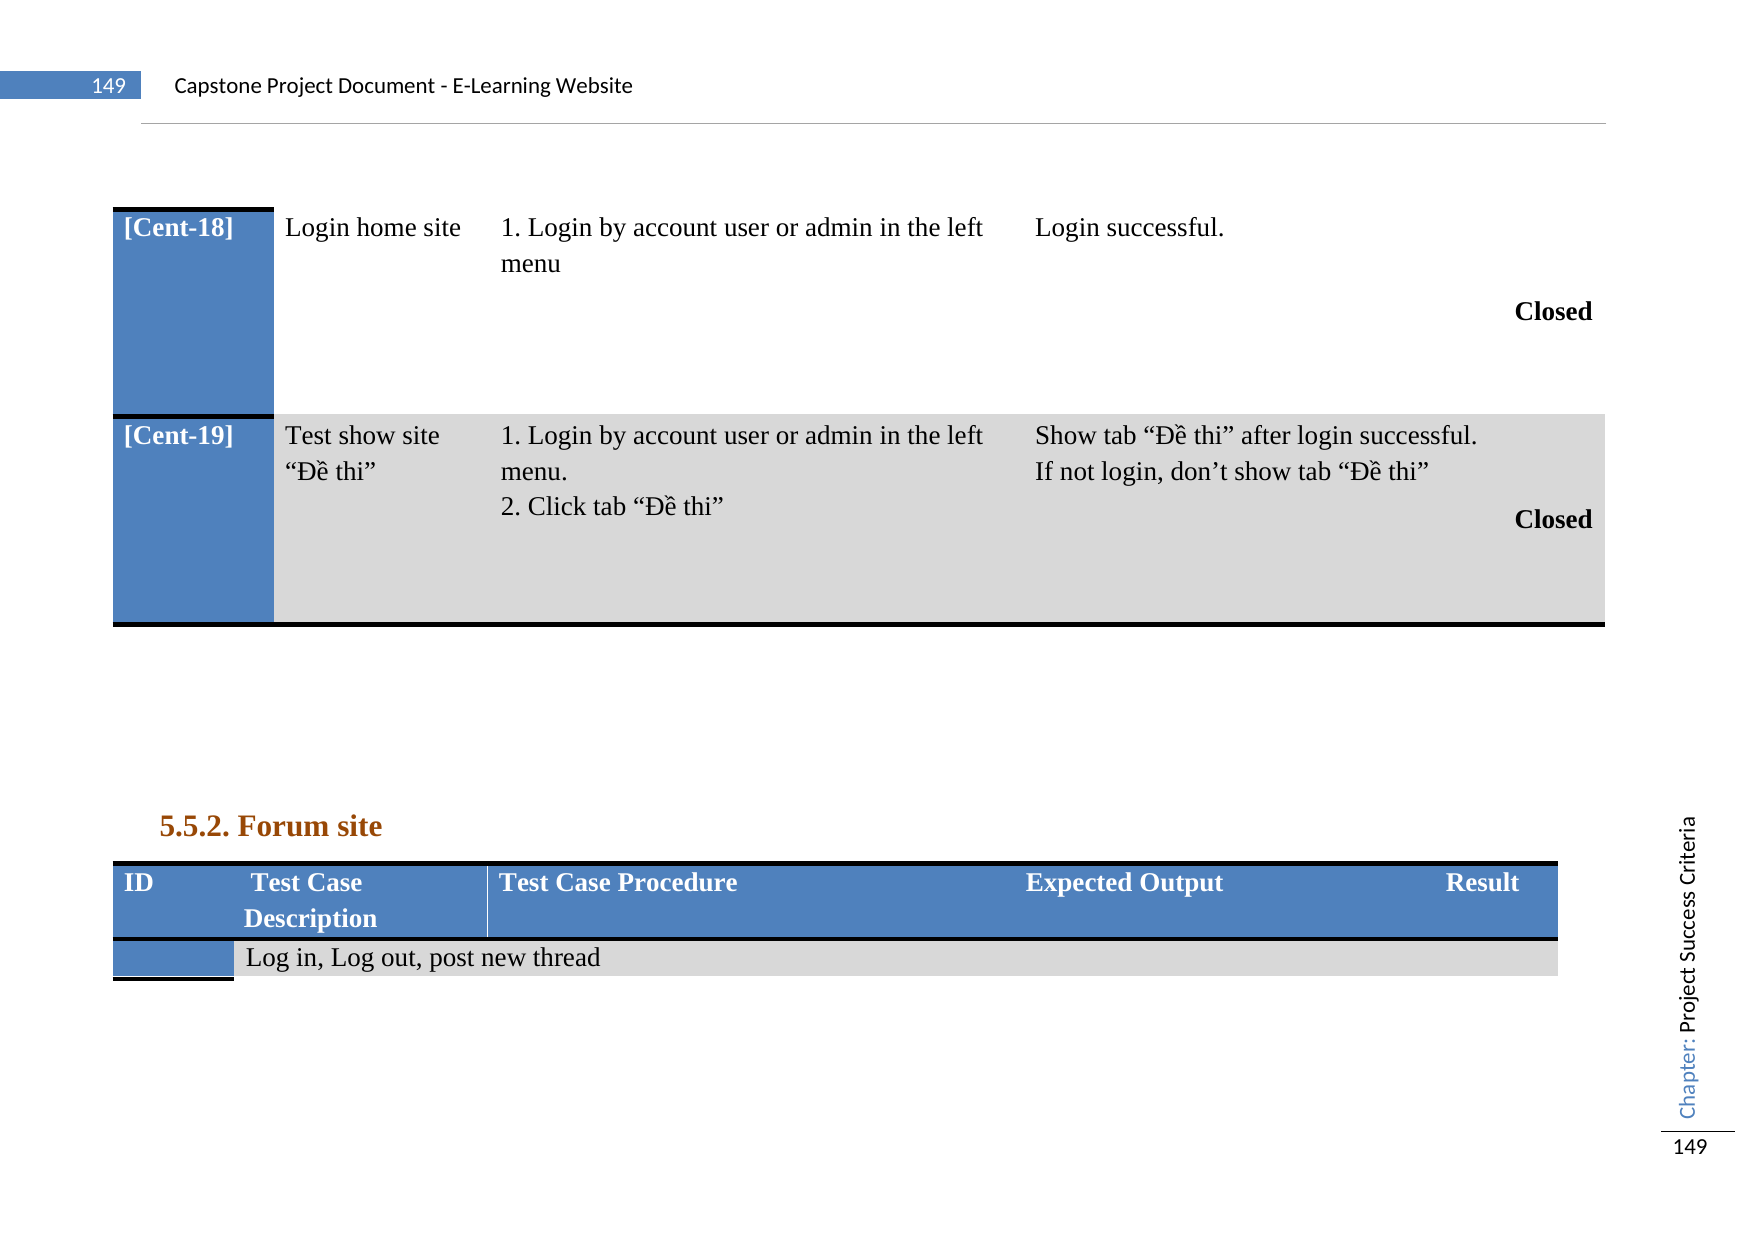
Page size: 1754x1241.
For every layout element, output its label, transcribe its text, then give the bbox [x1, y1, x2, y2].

subtitle 5.5.2. Forum site [159, 807, 1606, 843]
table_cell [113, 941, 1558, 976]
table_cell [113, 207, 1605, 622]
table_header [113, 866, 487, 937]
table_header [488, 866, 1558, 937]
